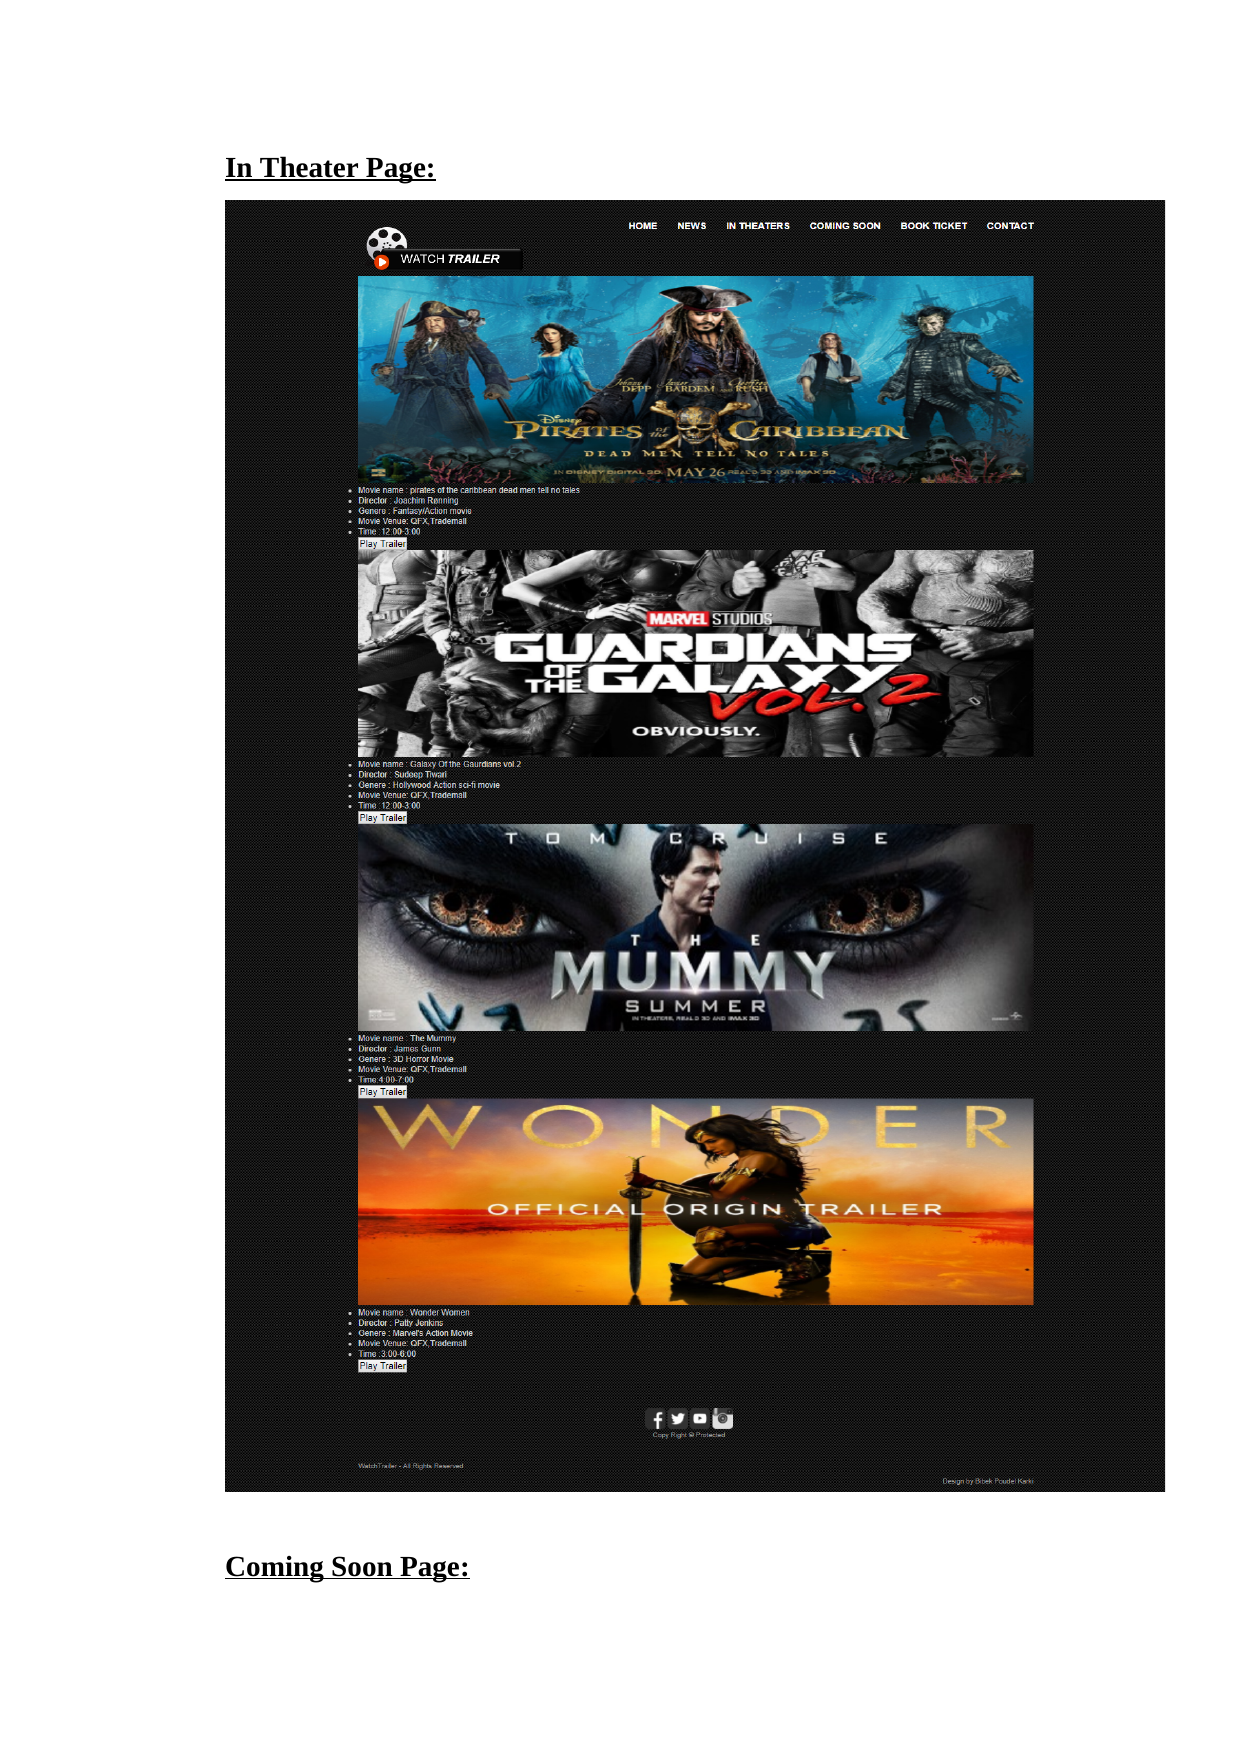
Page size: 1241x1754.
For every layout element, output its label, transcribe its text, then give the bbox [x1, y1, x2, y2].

list In Theater Page: [225, 150, 1090, 183]
picture [225, 200, 1166, 1492]
list Coming Soon Page: [225, 1549, 1090, 1582]
